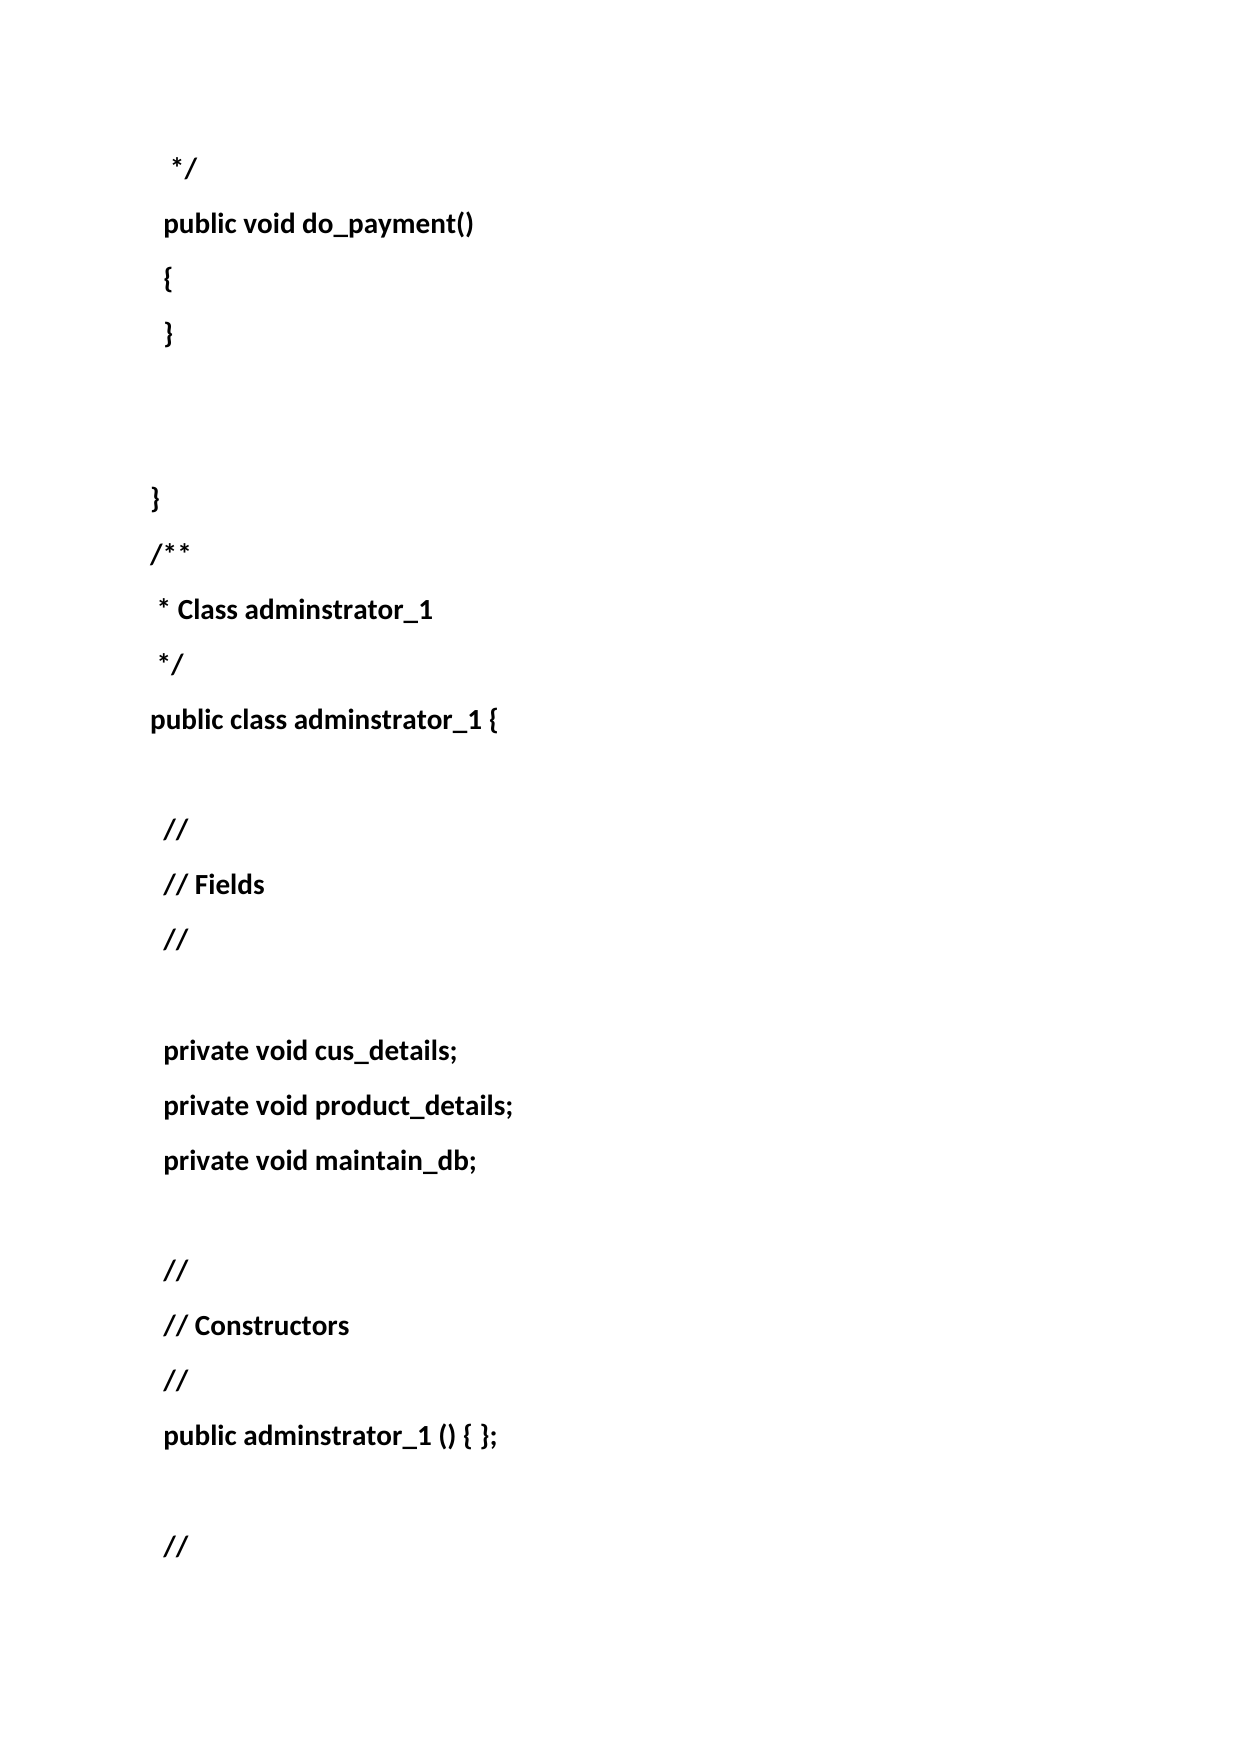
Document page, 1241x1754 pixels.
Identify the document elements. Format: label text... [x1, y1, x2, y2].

text // Constructors [150, 1307, 1090, 1343]
text */ [150, 150, 1090, 186]
text */ [150, 646, 1090, 682]
text // [150, 921, 1090, 957]
text public class adminstrator_1 { [150, 701, 1090, 737]
text private void maintain_db; [150, 1142, 1090, 1177]
text // [150, 1252, 1090, 1288]
text private void cus_details; [150, 1032, 1090, 1067]
text } [150, 315, 1090, 351]
text // [150, 1362, 1090, 1398]
text public void do_payment() [150, 205, 1090, 241]
text { [150, 260, 1090, 296]
text private void product_details; [150, 1087, 1090, 1122]
text // [150, 1528, 1090, 1563]
text public adminstrator_1 () { }; [150, 1417, 1090, 1453]
text // Fields [150, 866, 1090, 902]
text } [150, 481, 1090, 516]
text // [150, 811, 1090, 847]
text * Class adminstrator_1 [150, 591, 1090, 626]
text /** [150, 536, 1090, 571]
